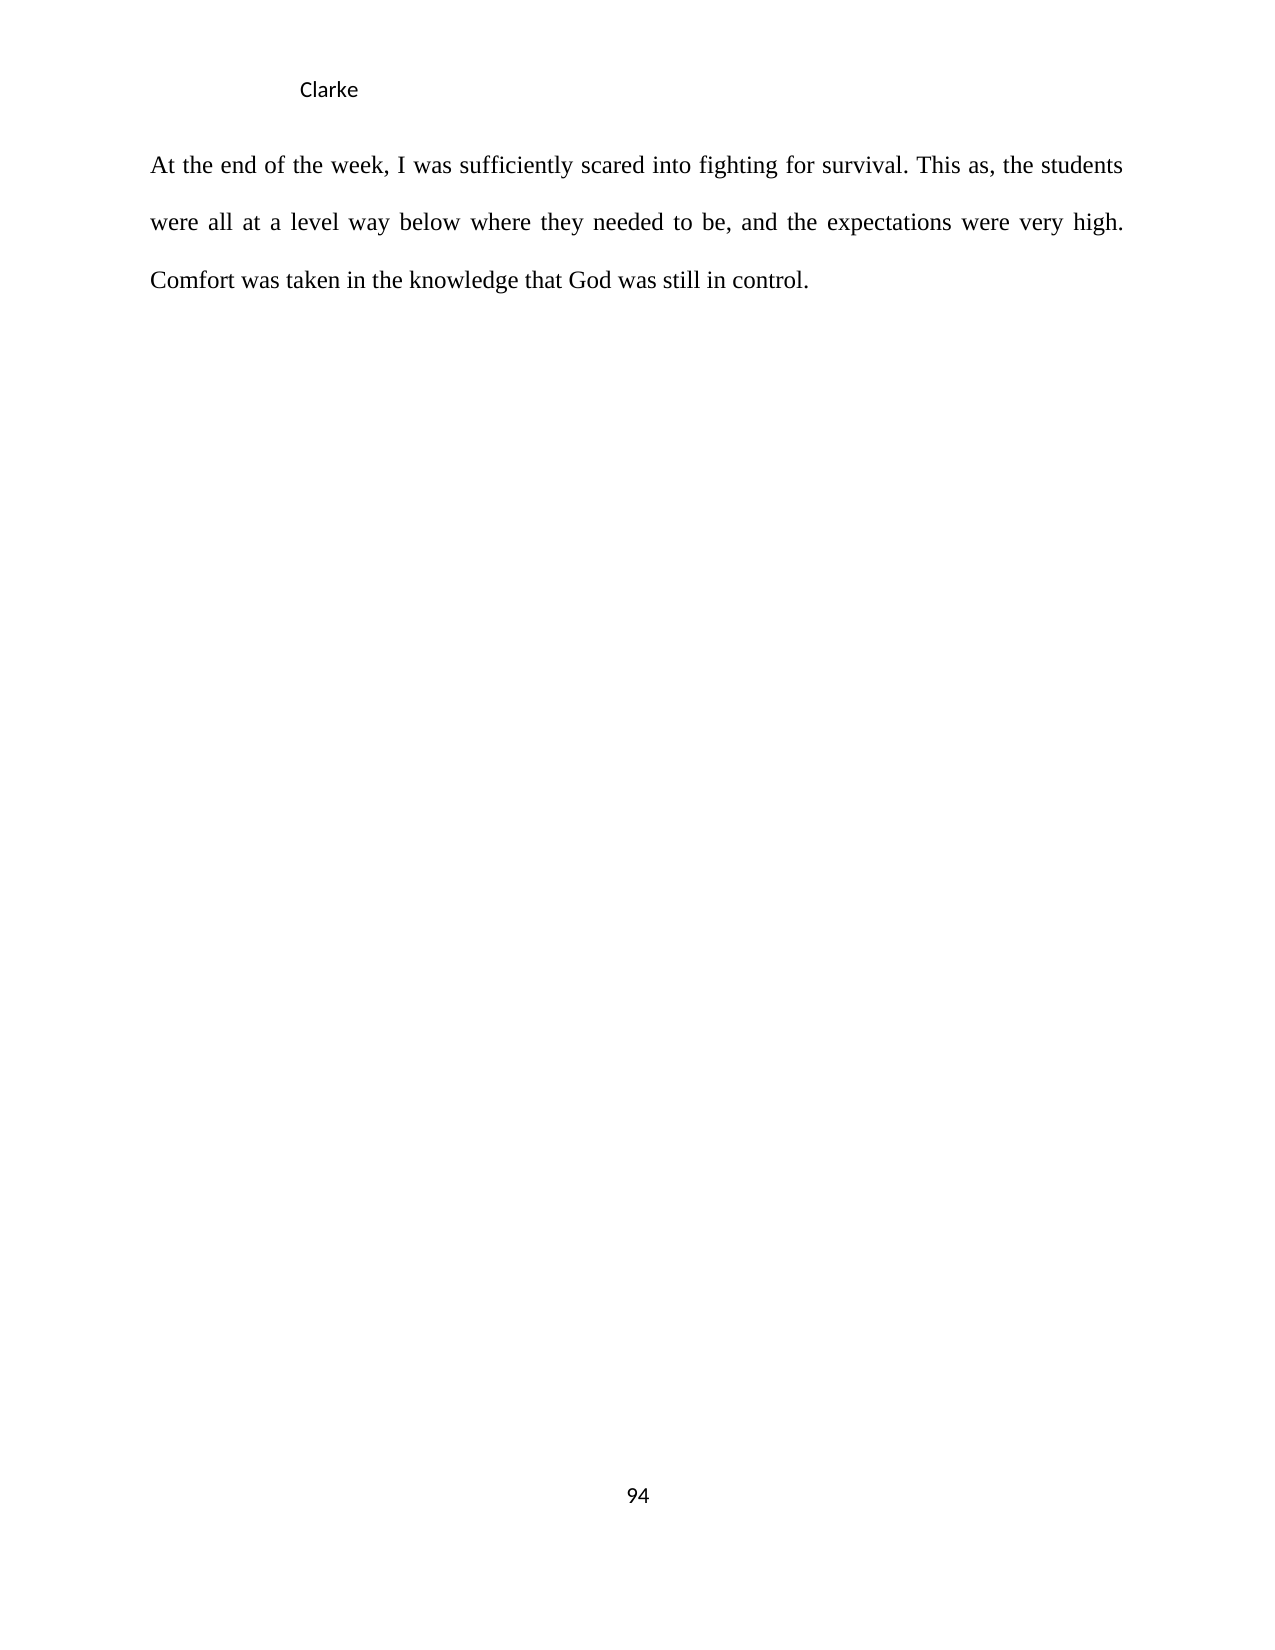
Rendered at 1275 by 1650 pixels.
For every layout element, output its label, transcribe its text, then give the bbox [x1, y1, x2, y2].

text At the end of the week, I was sufficiently scared into fighting for survival. This as, the students were all at a level way below where they needed to be, and the expectations were very high. Comfort was taken in the knowledge that God was still in control. [150, 150, 1125, 294]
